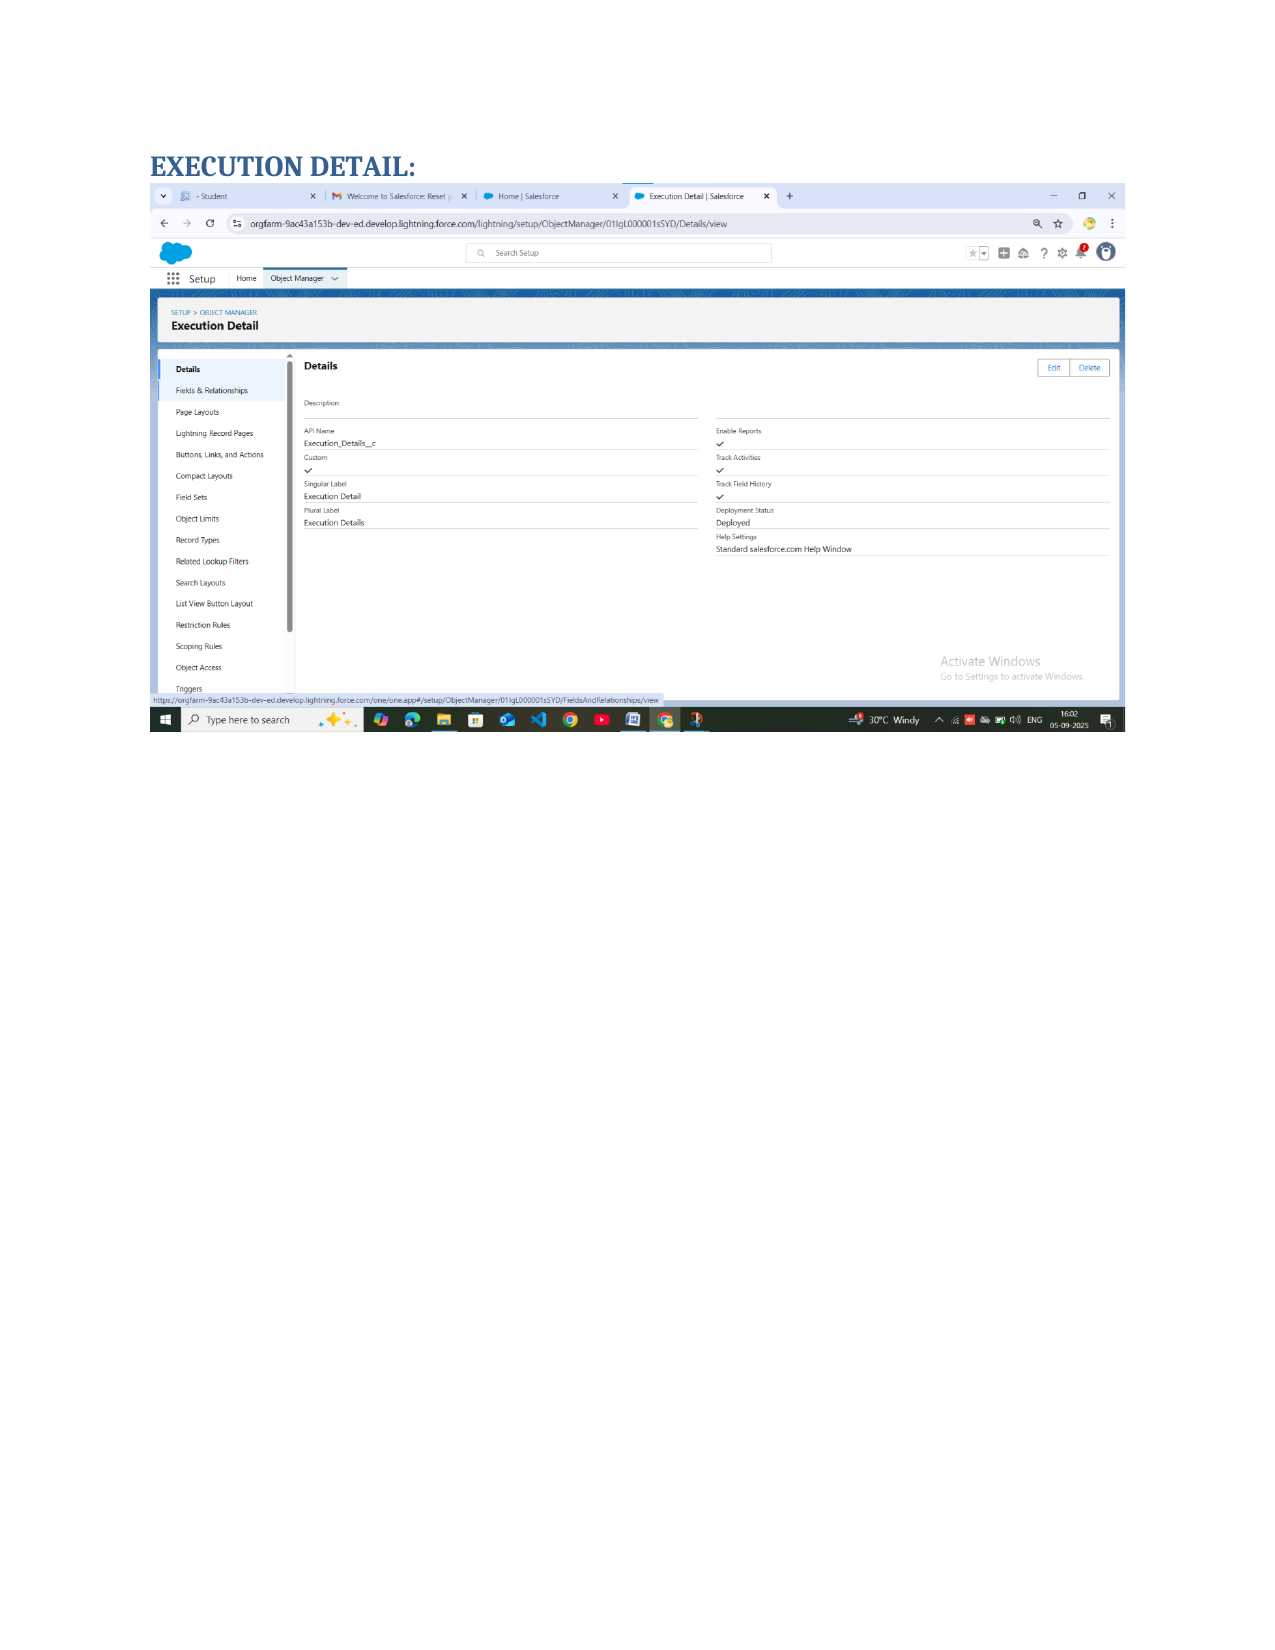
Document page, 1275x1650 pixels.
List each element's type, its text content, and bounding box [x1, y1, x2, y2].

picture [150, 183, 1125, 732]
subtitle EXECUTION DETAIL: [150, 150, 1125, 183]
